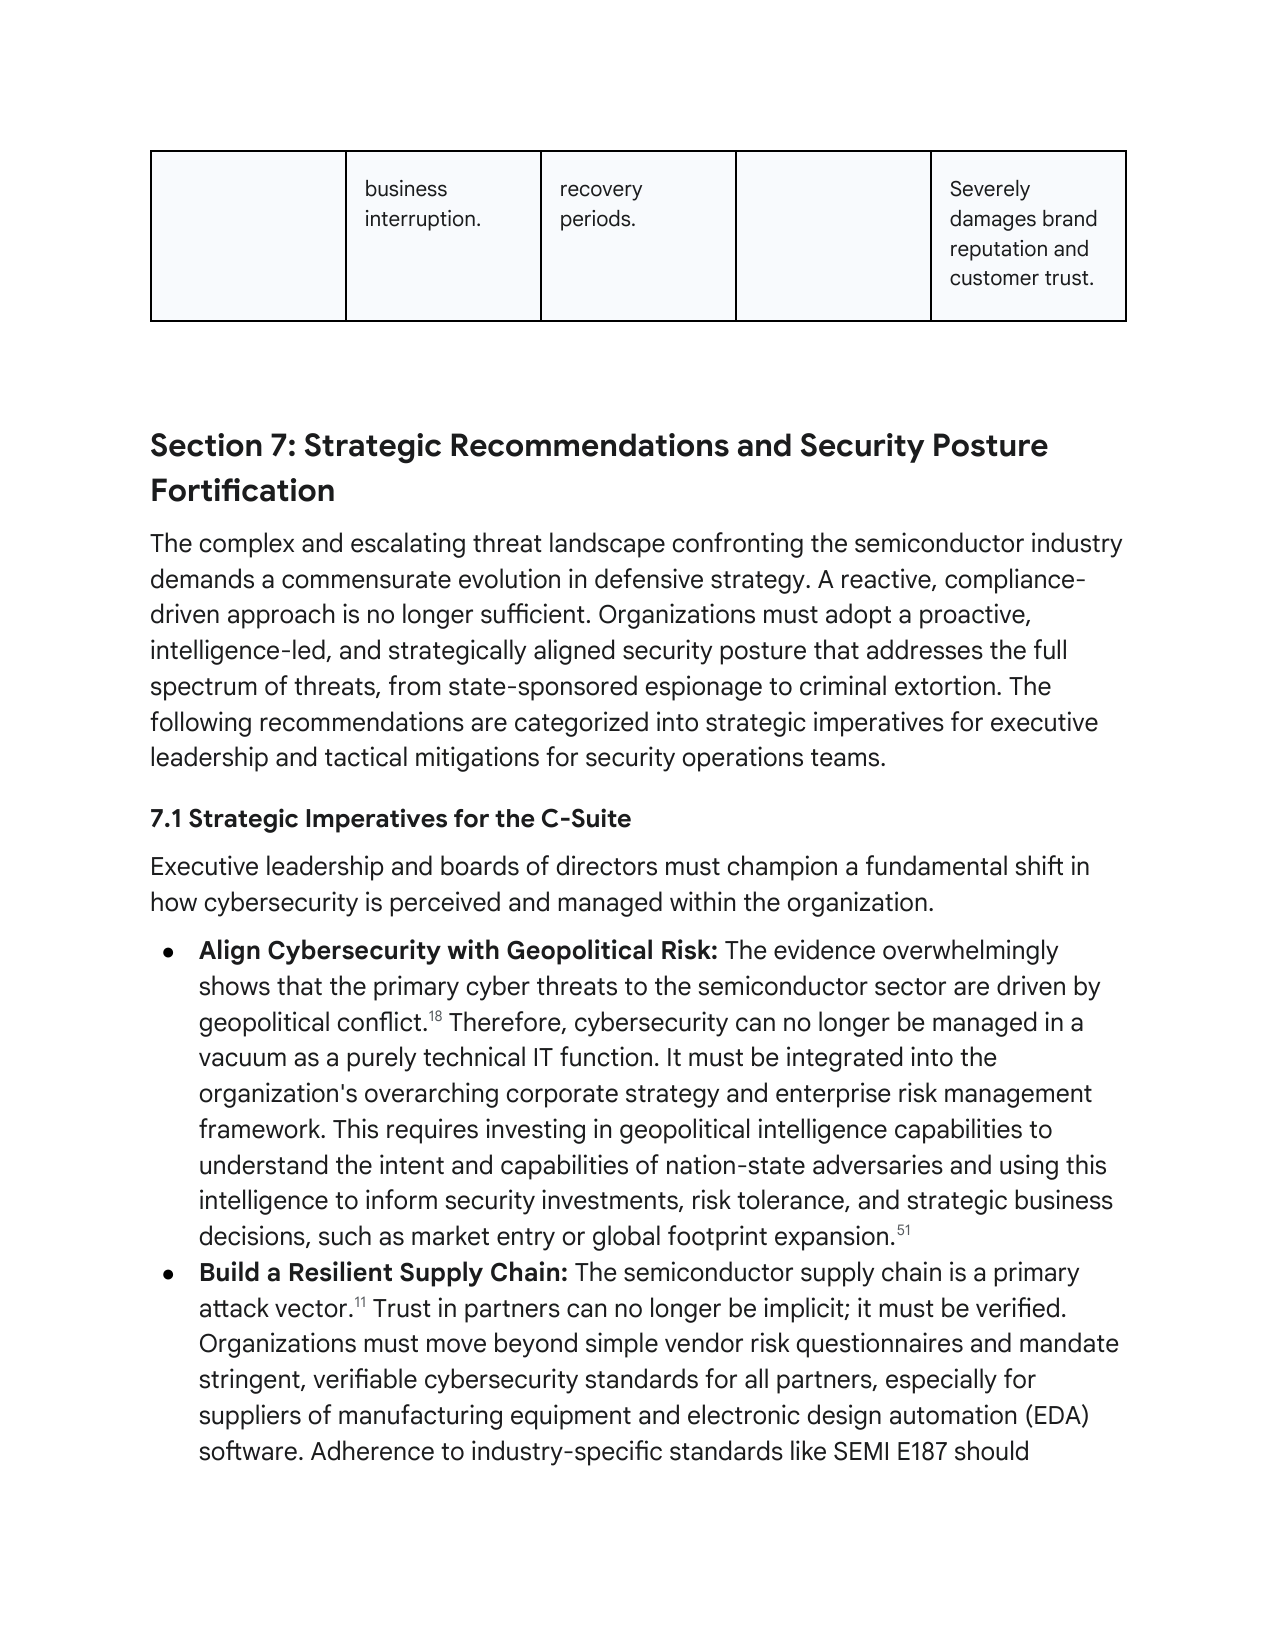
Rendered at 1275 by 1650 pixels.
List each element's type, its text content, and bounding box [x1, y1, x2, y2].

list Align Cybersecurity with Geopolitical Risk: The evidence overwhelmingly shows that the primary cyber threats to the semiconductor sector are driven by geopolitical conflict.18 Therefore, cybersecurity can no longer be managed in a vacuum as a purely technical IT function. It must be integrated into the organization's overarching corporate strategy and enterprise risk management framework. This requires investing in geopolitical intelligence capabilities to understand the intent and capabilities of nation-state adversaries and using this intelligence to inform security investments, risk tolerance, and strategic business decisions, such as market entry or global footprint expansion.51 [161, 936, 1125, 1253]
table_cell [737, 152, 930, 320]
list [161, 1257, 1125, 1467]
text Executive leadership and boards of directors must champion a fundamental shift in how cybersecurity is perceived and managed within the organization. [150, 852, 1125, 919]
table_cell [152, 152, 345, 320]
subtitle Section 7: Strategic Recommendations and Security Posture Fortification [150, 427, 1125, 510]
text The complex and escalating threat landscape confronting the semiconductor industry demands a commensurate evolution in defensive strategy. A reactive, compliance-driven approach is no longer sufficient. Organizations must adopt a proactive, intelligence-led, and strategically aligned security posture that addresses the full spectrum of threats, from state-sponsored espionage to criminal extortion. The following recommendations are categorized into strategic imperatives for executive leadership and tactical mitigations for security operations teams. [150, 528, 1125, 774]
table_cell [932, 152, 1125, 320]
subtitle 7.1 Strategic Imperatives for the C-Suite [150, 803, 1125, 835]
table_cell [542, 152, 735, 320]
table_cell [347, 152, 540, 320]
